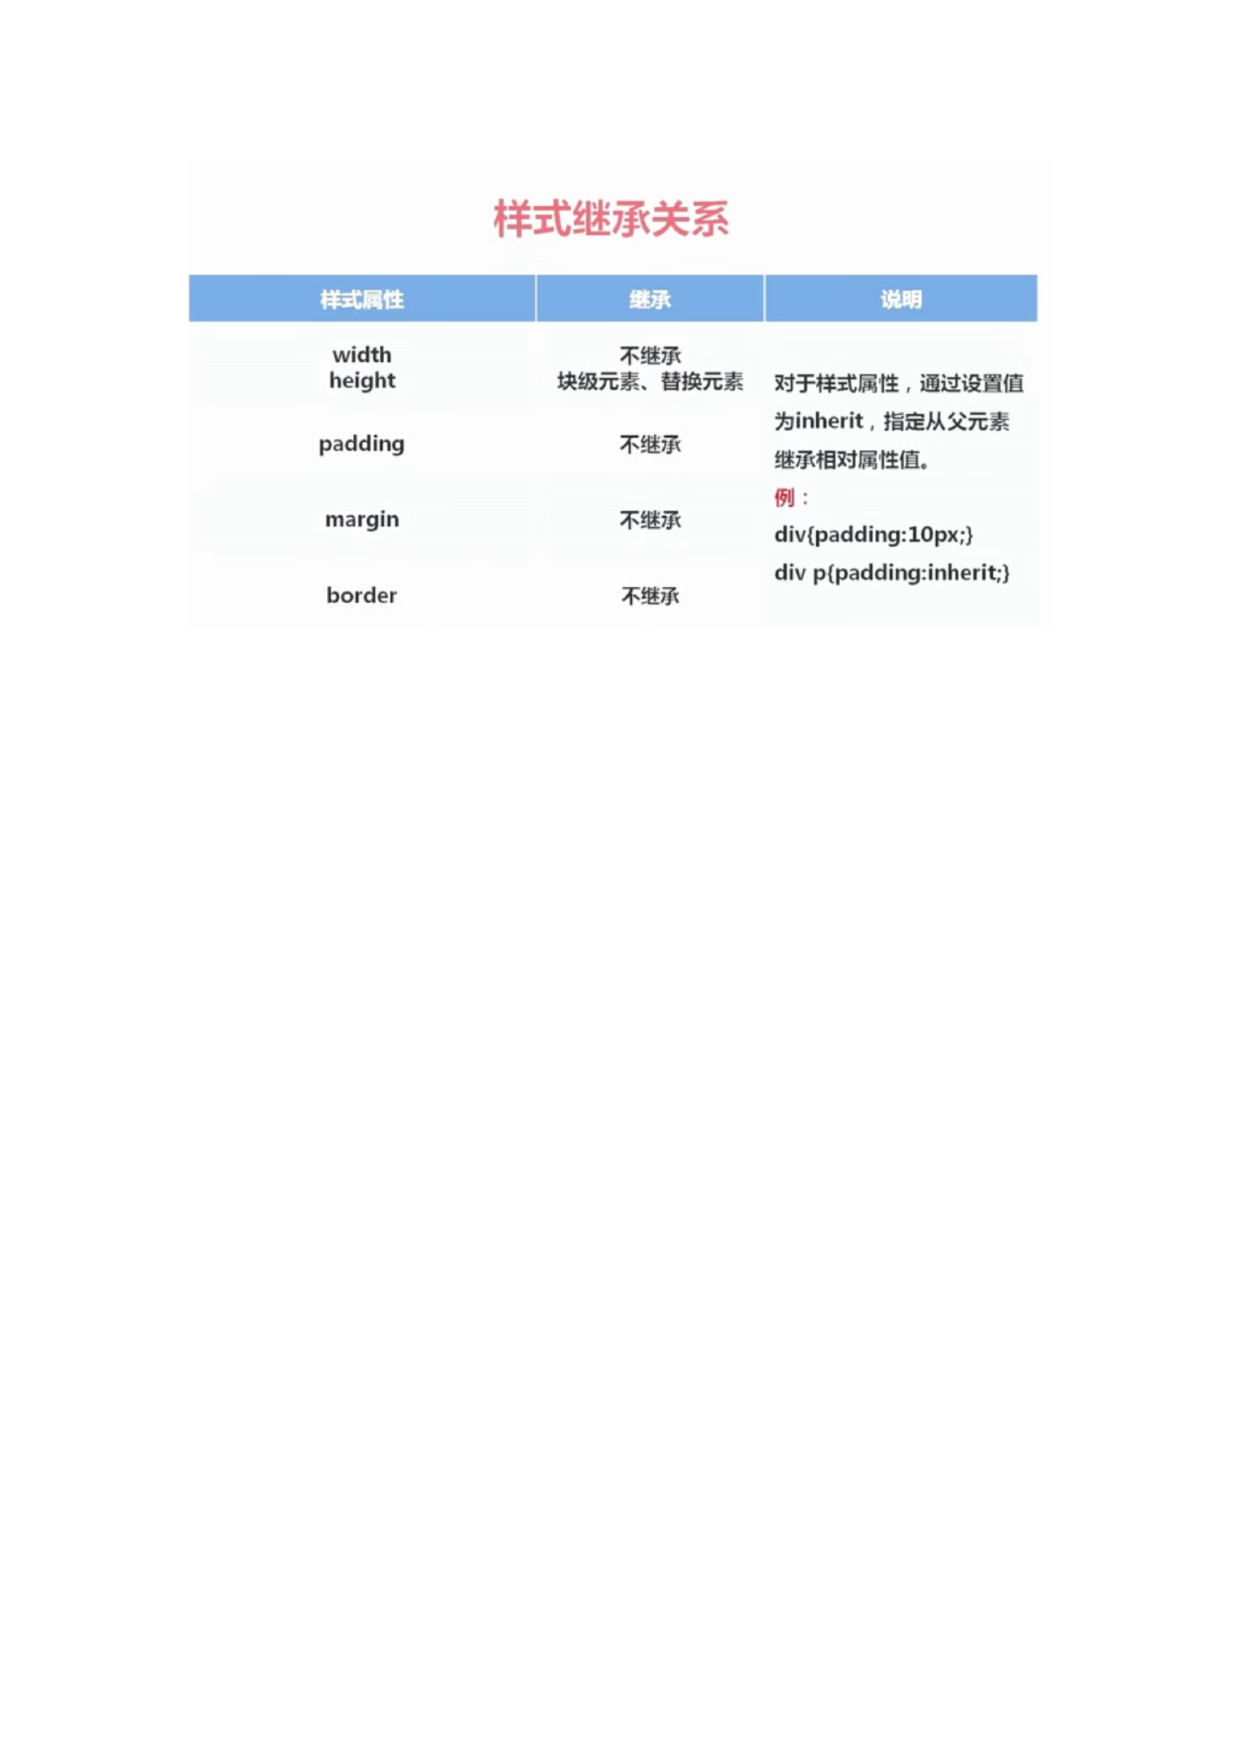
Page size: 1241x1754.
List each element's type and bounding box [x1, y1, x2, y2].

picture [187, 162, 1052, 628]
